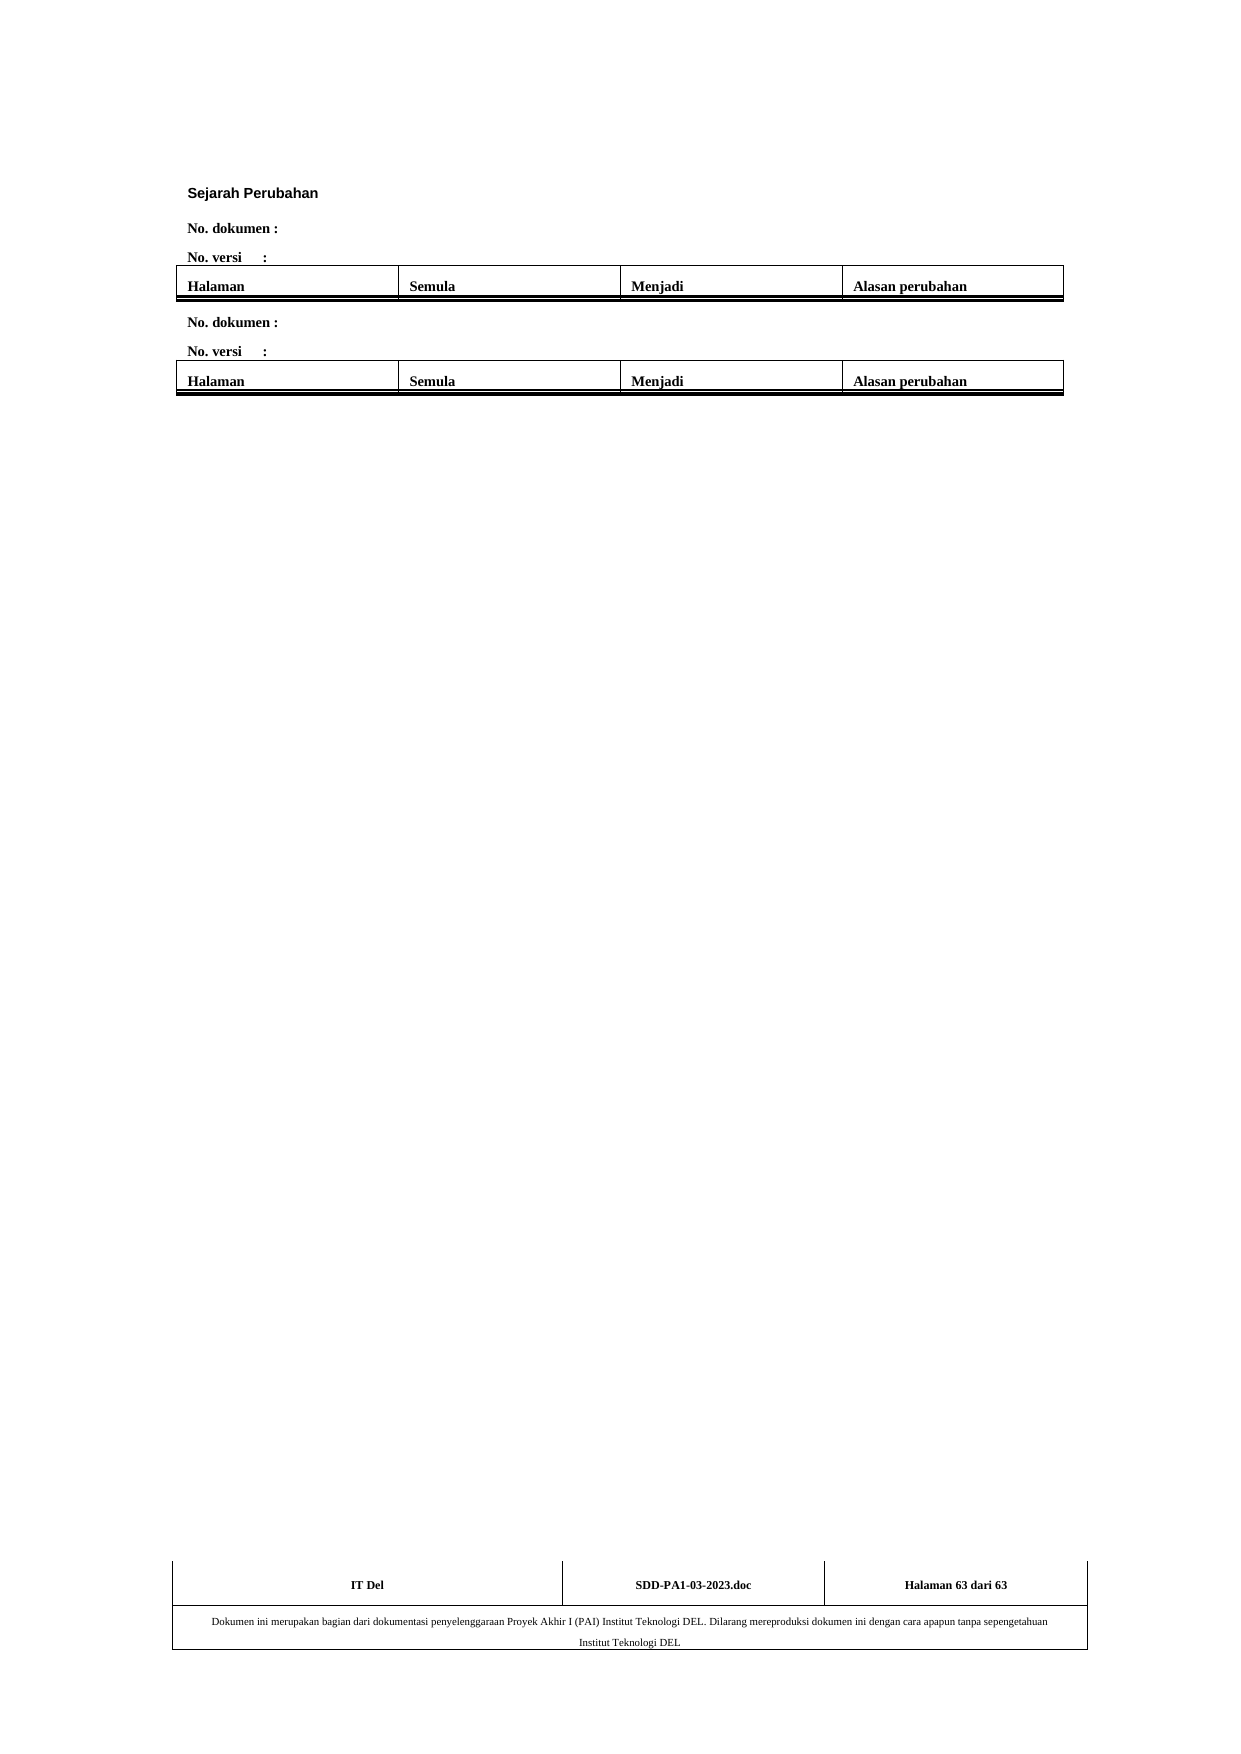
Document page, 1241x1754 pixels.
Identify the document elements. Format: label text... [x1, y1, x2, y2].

table_header Semula [399, 266, 620, 295]
subtitle Sejarah Perubahan [187, 173, 1092, 201]
table_header Halaman [177, 266, 398, 295]
table_header Halaman [177, 361, 398, 389]
table_header Alasan perubahan [843, 361, 1063, 389]
table_header Alasan perubahan [843, 266, 1063, 295]
text No. dokumen : [187, 302, 1092, 331]
text No. versi : [187, 331, 1092, 359]
table_header Menjadi [621, 266, 842, 295]
text No. dokumen : [187, 208, 1092, 236]
table_header Semula [399, 361, 620, 389]
text No. versi : [187, 236, 1092, 265]
table_header Menjadi [621, 361, 842, 389]
